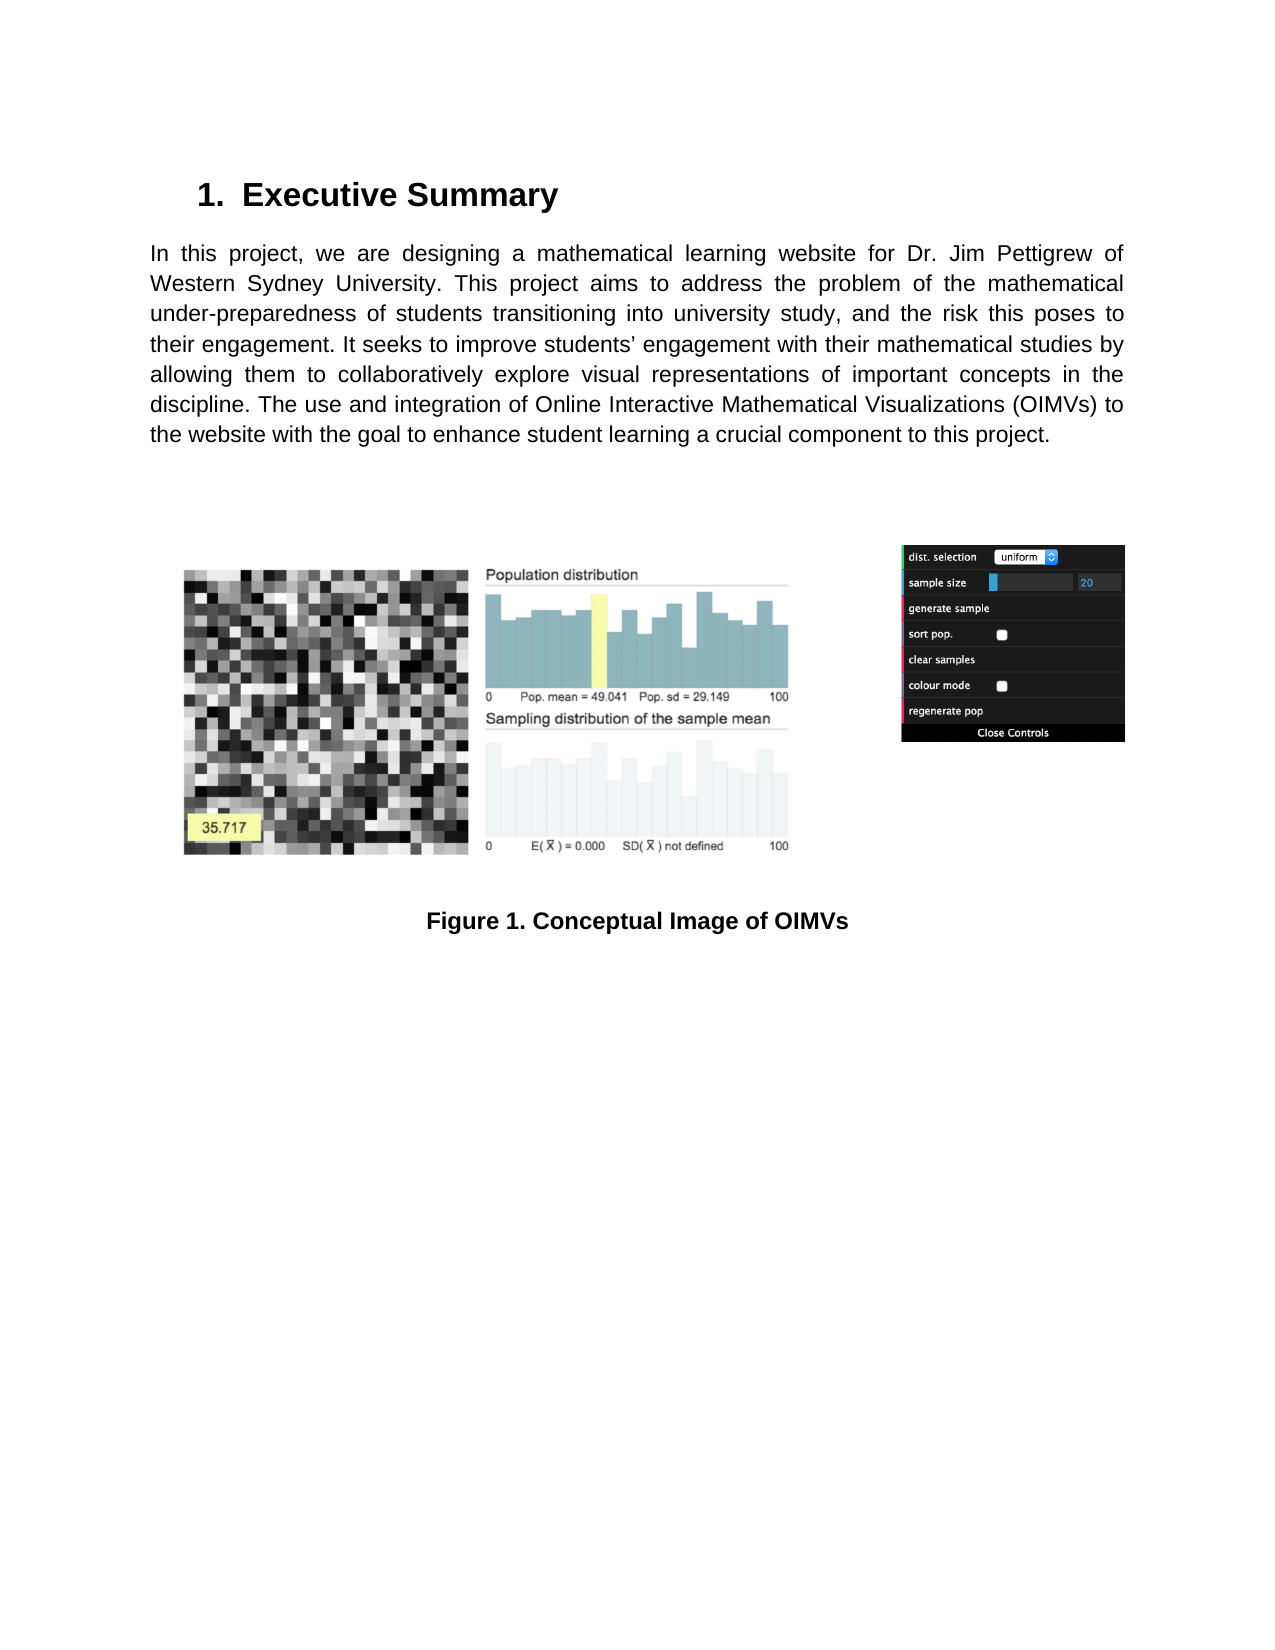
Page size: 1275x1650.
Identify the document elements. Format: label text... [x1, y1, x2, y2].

text Figure 1. Conceptual Image of OIMVs [150, 907, 1125, 935]
subtitle Executive Summary [197, 175, 1125, 213]
picture [150, 545, 1125, 904]
text In this project, we are designing a mathematical learning website for Dr. Jim Pettigrew of Western Sydney University. This project aims to address the problem of the mathematical under-preparedness of students transitioning into university study, and the risk this poses to their engagement. It seeks to improve students’ engagement with their mathematical studies by allowing them to collaboratively explore visual representations of important concepts in the discipline. The use and integration of Online Interactive Mathematical Visualizations (OIMVs) to the website with the goal to enhance student learning a crucial component to this project. [150, 240, 1125, 448]
